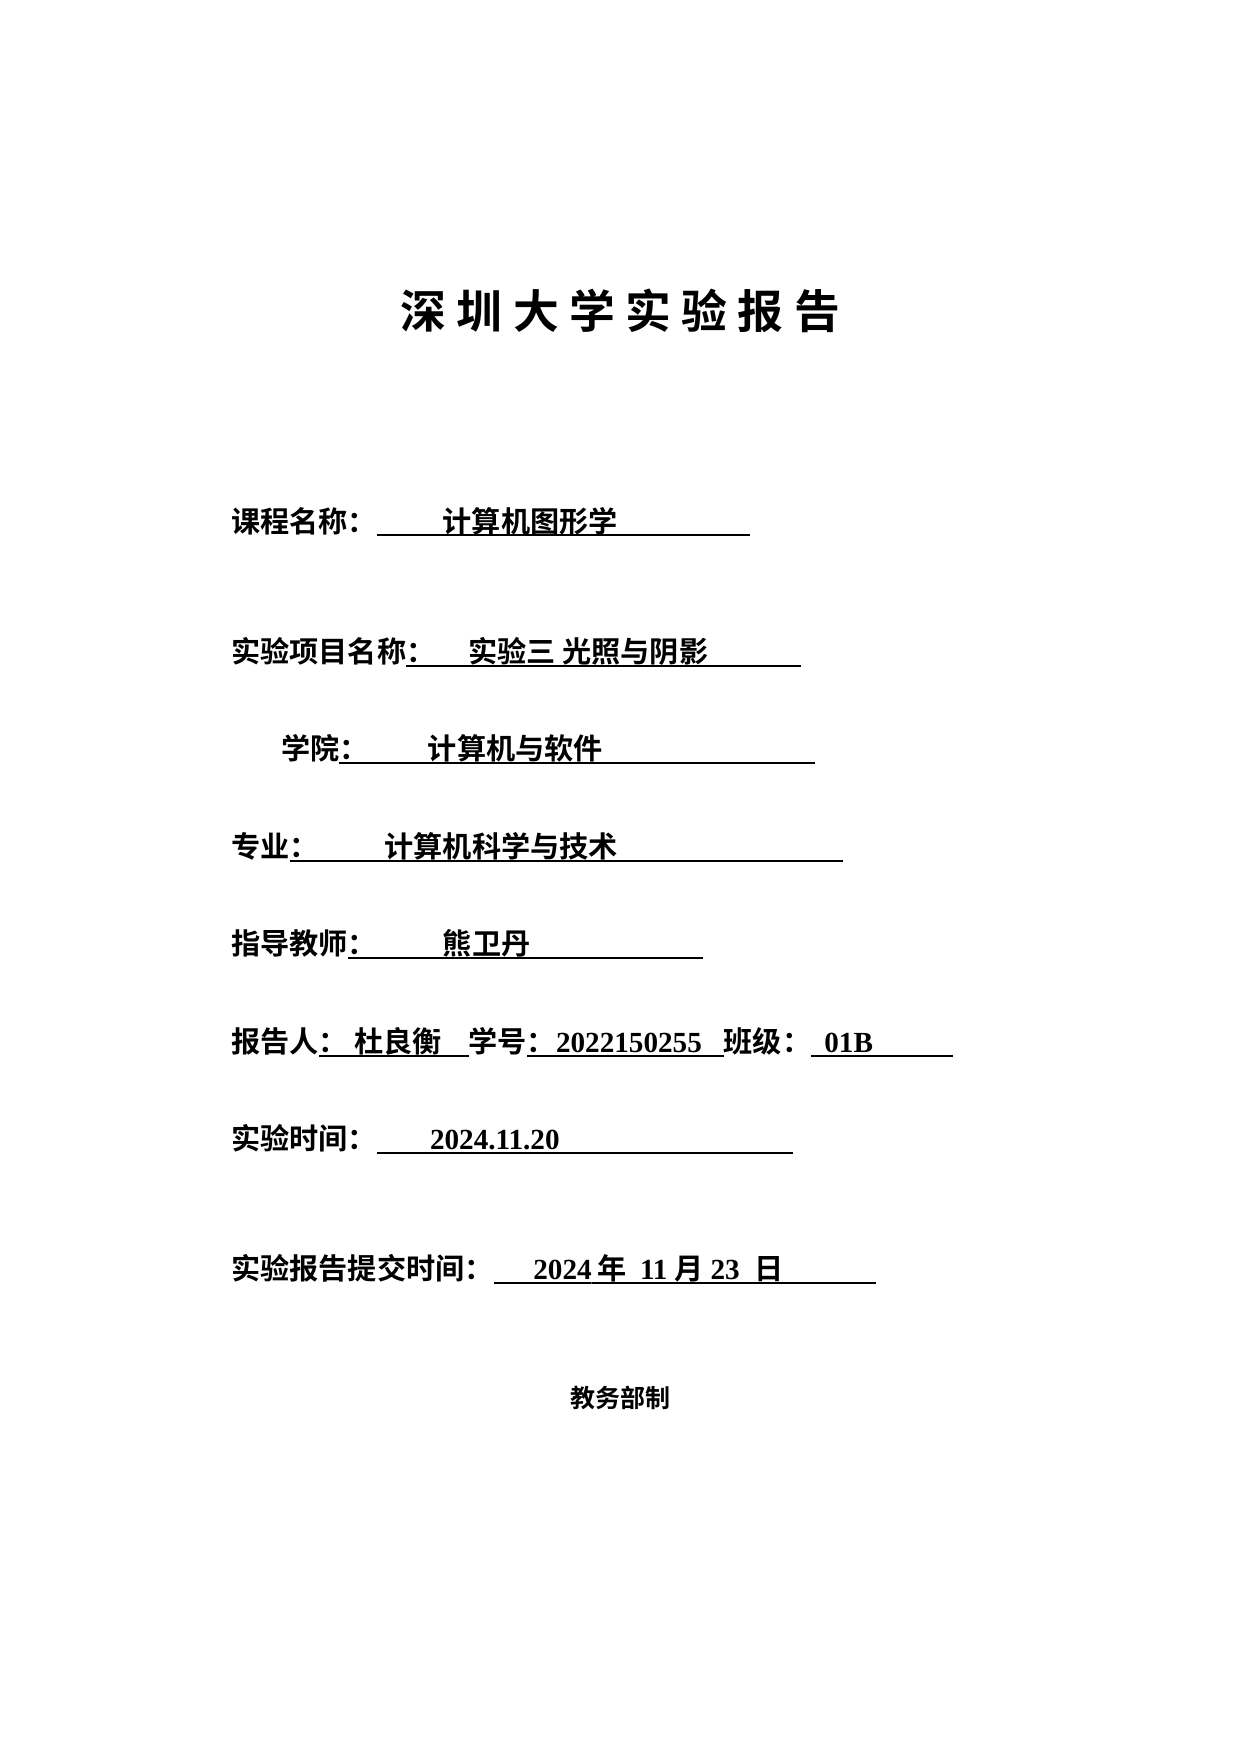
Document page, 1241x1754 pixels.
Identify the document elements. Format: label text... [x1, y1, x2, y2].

text 专业： 计算机科学与技术 [187, 812, 1053, 877]
text 学院： 计算机与软件 [281, 714, 1053, 779]
text 教务部制 [187, 1364, 1053, 1429]
text 实验时间： 2024.11.20 [187, 1104, 1053, 1169]
text 实验项目名称： 实验三 光照与阴影 [187, 617, 1053, 682]
text 课程名称： 计算机图形学 [187, 487, 1053, 552]
text 实验报告提交时间： 2024年 11 月 23 日 [187, 1234, 1053, 1299]
text 报告人： 杜良衡 学号：2022150255 班级： 01B [187, 1007, 1053, 1072]
text 指导教师： 熊卫丹 [187, 909, 1053, 974]
text 深 圳 大 学 实 验 报 告 [187, 259, 1053, 357]
